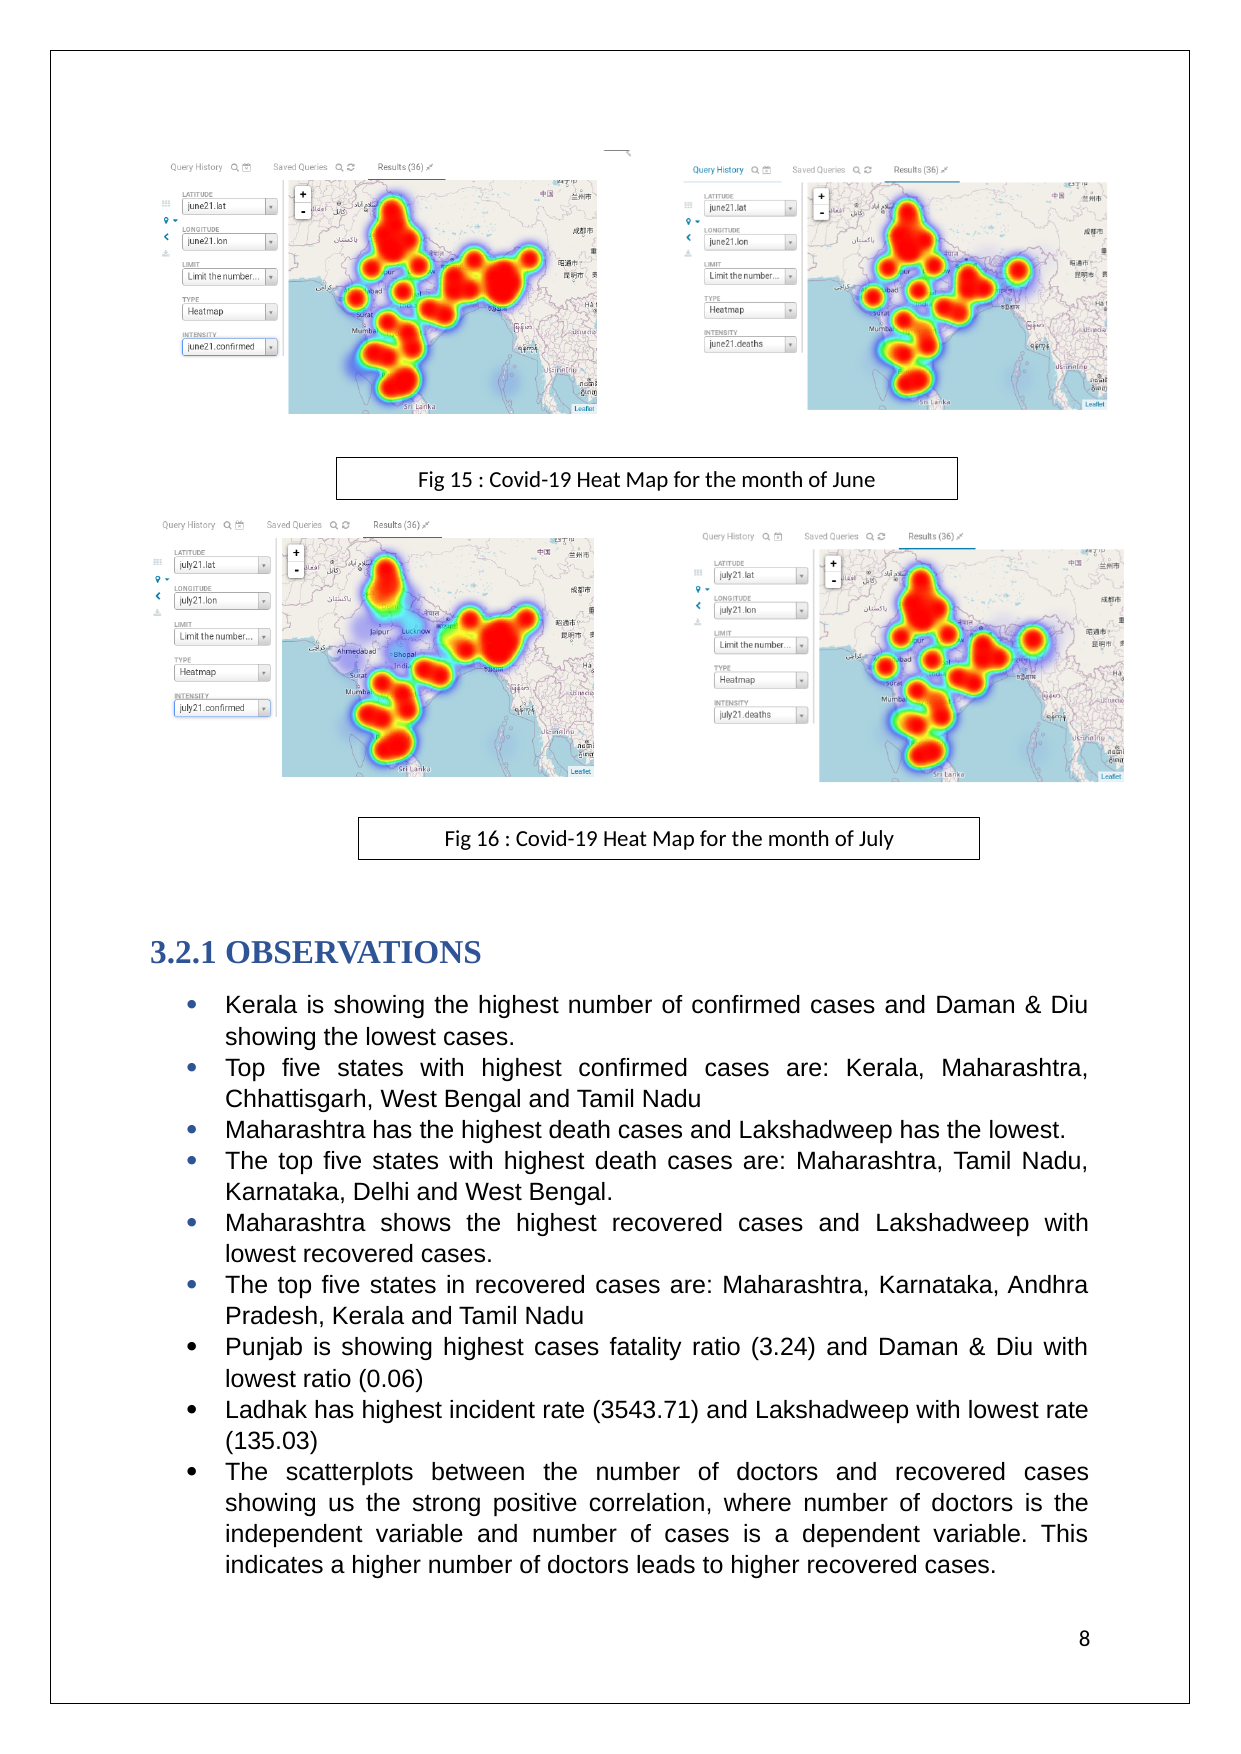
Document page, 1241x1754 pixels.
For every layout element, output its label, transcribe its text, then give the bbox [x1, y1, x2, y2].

list Kerala is showing the highest number of confirmed cases and Daman & Diu showing the lowest cases. [187, 990, 1090, 1050]
list The top five states with highest death cases are: Maharashtra, Tamil Nadu, Karnataka, Delhi and West Bengal. [187, 1146, 1090, 1206]
list Maharashtra has the highest death cases and Lakshadweep has the lowest. [187, 1115, 1090, 1143]
picture [150, 150, 632, 438]
list Punjab is showing highest cases fatality ratio (3.24) and Daman & Diu with lowest ratio (0.06) [187, 1332, 1090, 1392]
picture [690, 531, 1145, 800]
list The scatterplots between the number of doctors and recovered cases showing us the strong positive correlation, where number of doctors is the independent variable and number of cases is a dependent variable. This indicates a higher number of doctors leads to higher recovered cases. [187, 1457, 1090, 1579]
text 3.2.1 OBSERVATIONS [150, 932, 1090, 971]
list Ladhak has highest incident rate (3543.71) and Lakshadweep with lowest rate (135.03) [187, 1394, 1090, 1454]
list The top five states in recovered cases are: Maharashtra, Karnataka, Andhra Pradesh, Kerala and Tamil Nadu [187, 1270, 1090, 1330]
picture [150, 514, 615, 798]
list Top five states with highest confirmed cases are: Kerala, Maharashtra, Chhattisgarh, West Bengal and Tamil Nadu [187, 1052, 1090, 1112]
list Maharashtra shows the highest recovered cases and Lakshadweep with lowest recovered cases. [187, 1208, 1090, 1268]
picture [677, 160, 1132, 423]
